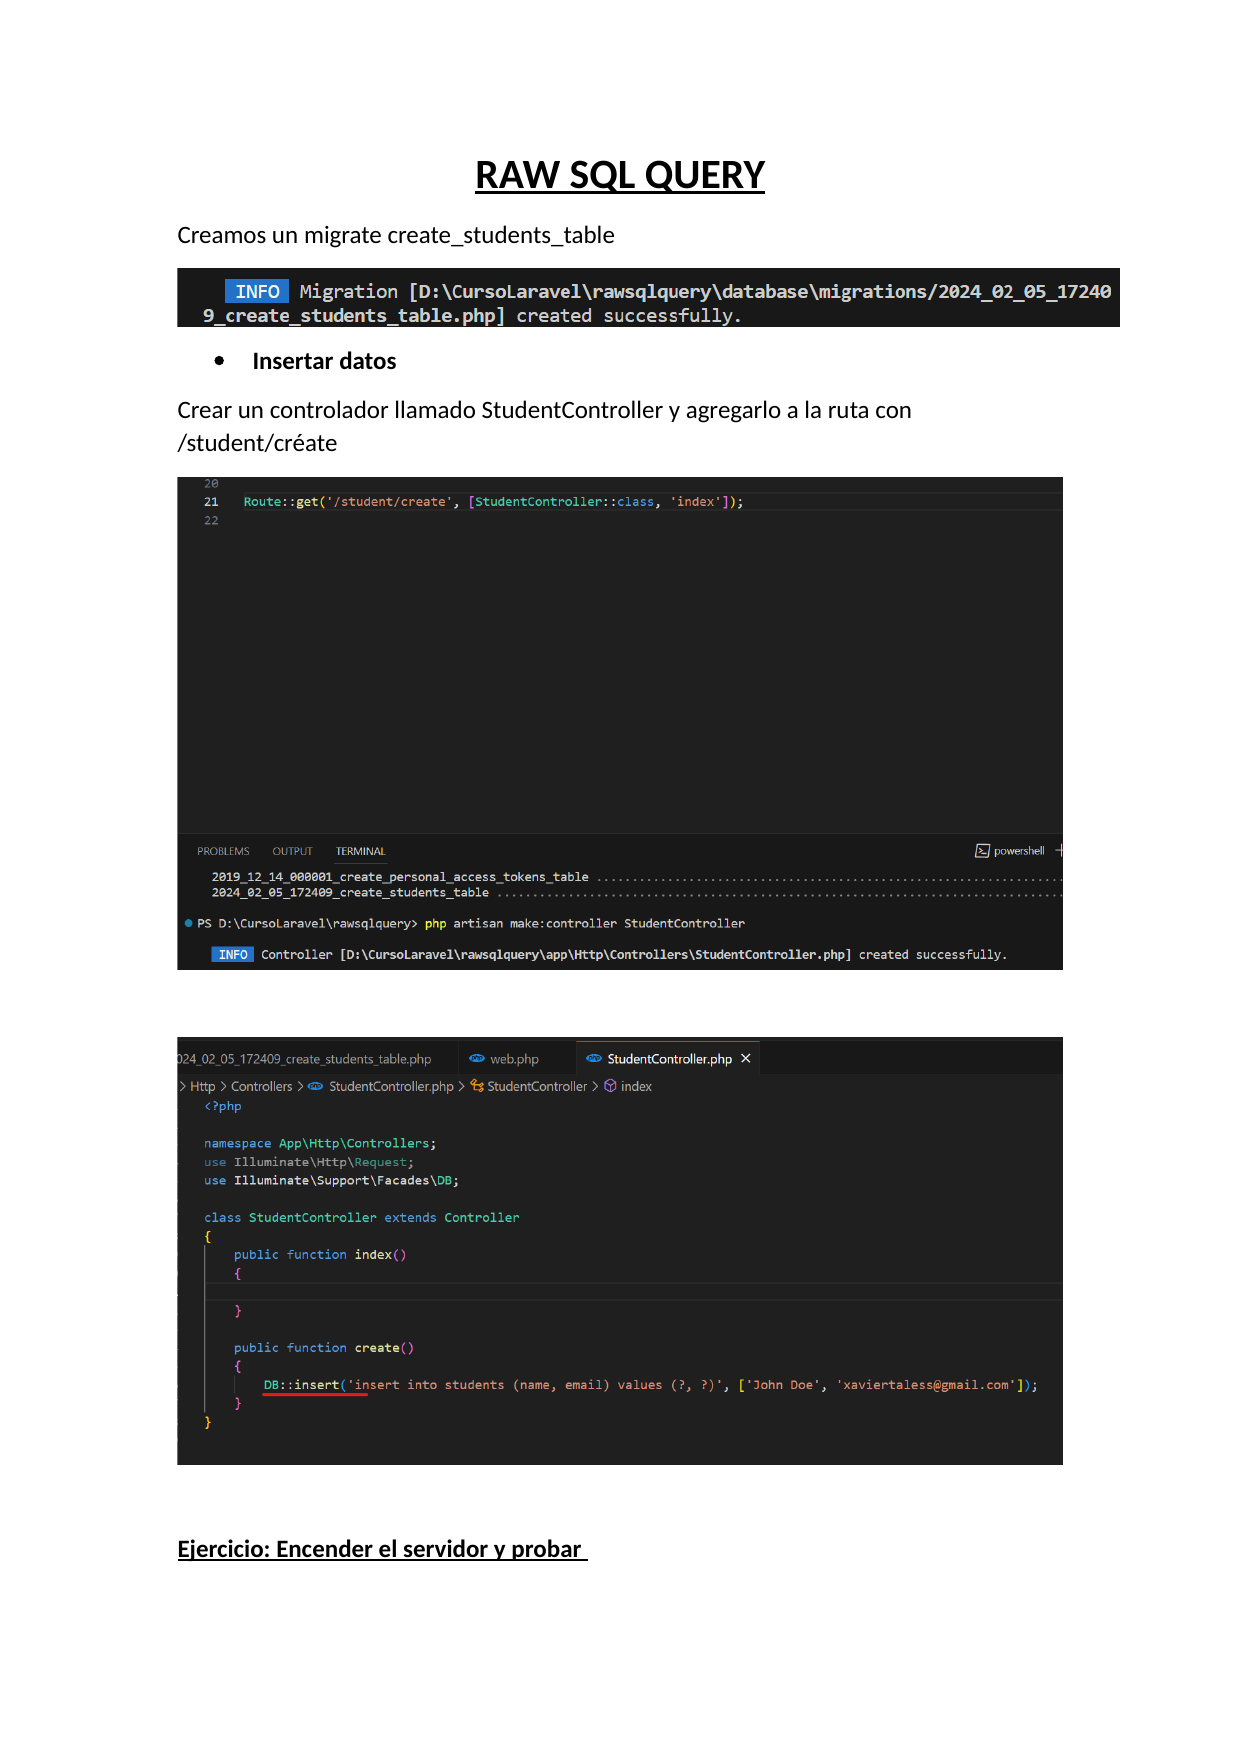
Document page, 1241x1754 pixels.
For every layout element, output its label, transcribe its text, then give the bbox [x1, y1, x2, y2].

list Insertar datos [215, 345, 1063, 376]
picture [177, 1037, 1063, 1465]
text Creamos un migrate create_students_table [177, 219, 1063, 250]
text RAW SQL QUERY [177, 148, 1063, 198]
text Crear un controlador llamado StudentController y agregarlo a la ruta con /student/créate [177, 395, 1063, 458]
text Ejercicio: Encender el servidor y probar [177, 1533, 1063, 1564]
picture [177, 268, 1120, 327]
picture [177, 477, 1063, 970]
